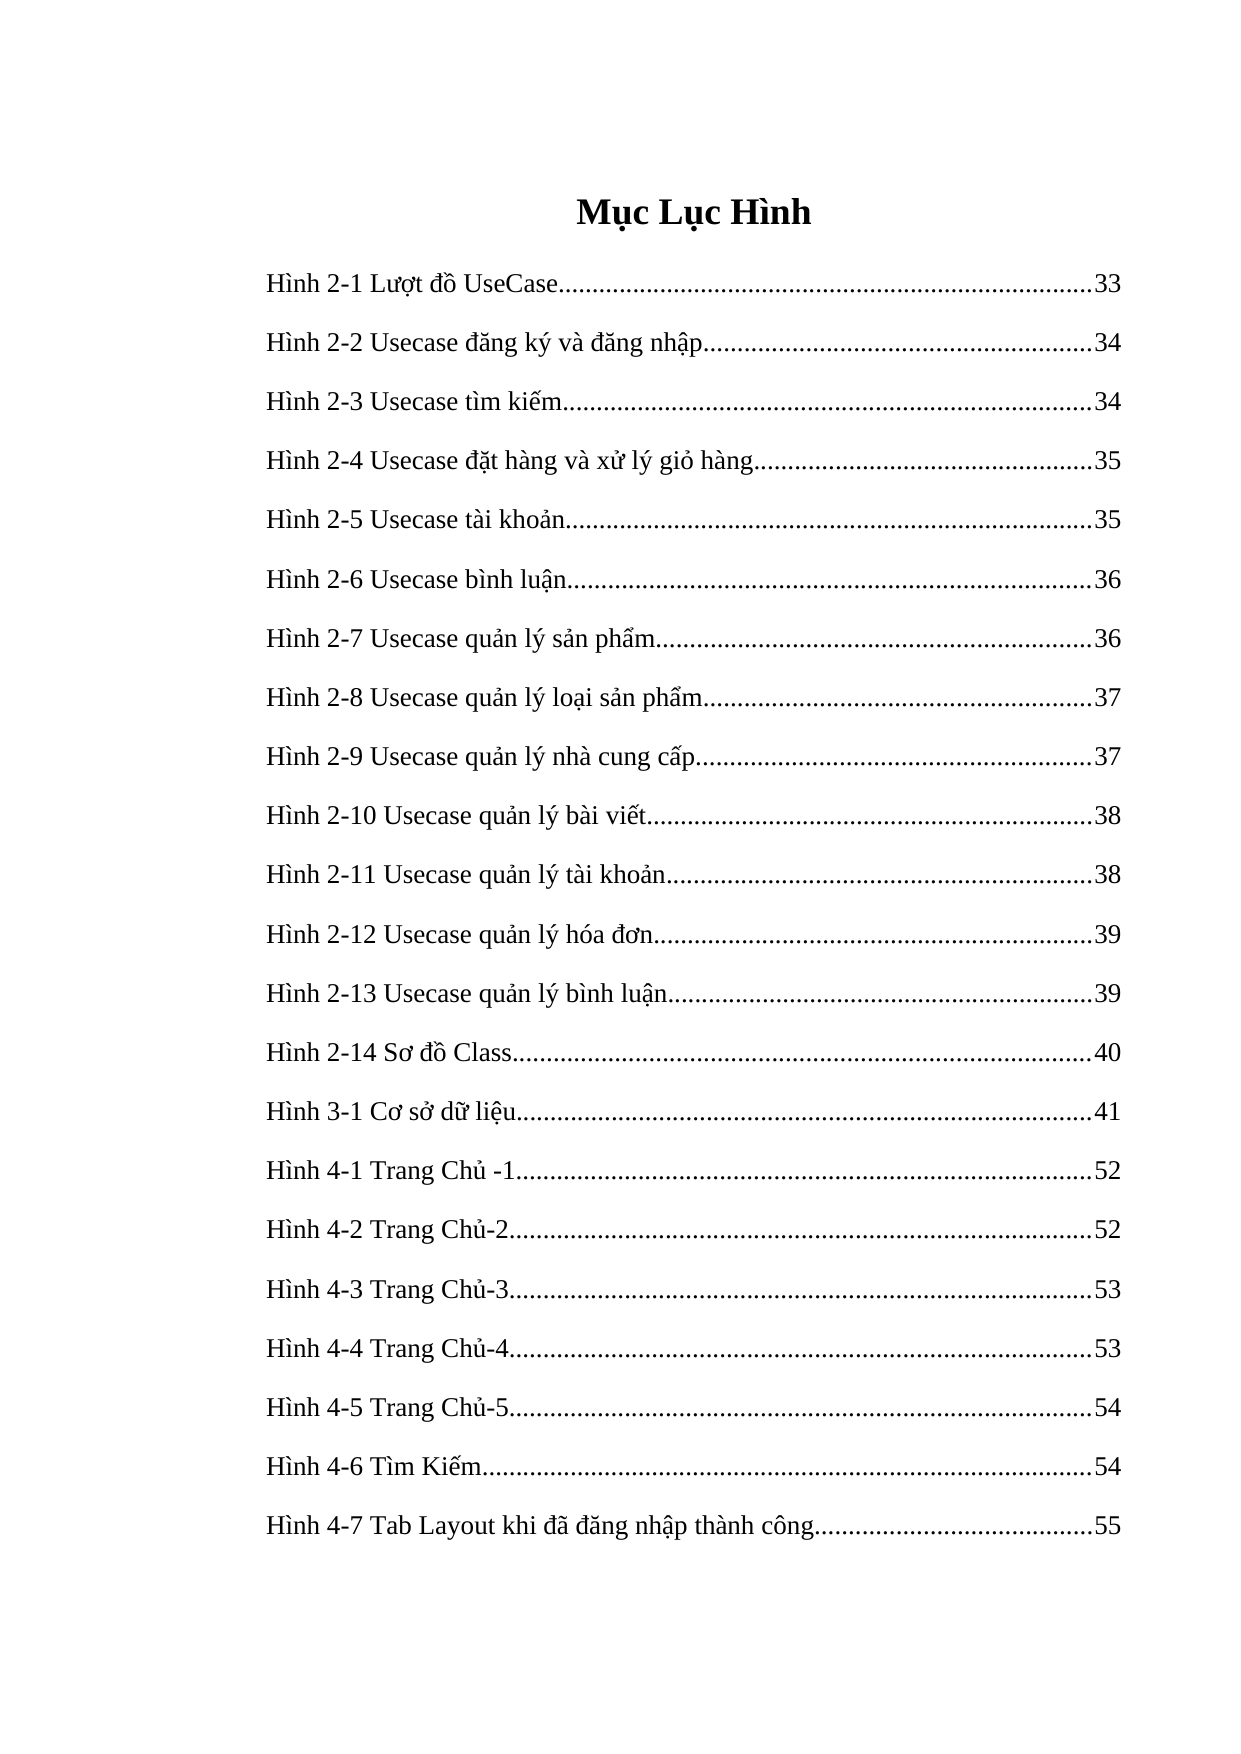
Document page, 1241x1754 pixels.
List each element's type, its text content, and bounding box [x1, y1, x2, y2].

text Hình 2-14 Sơ đồ Class 40 [207, 1036, 1122, 1067]
text Hình 4-2 Trang Chủ-2 52 [207, 1213, 1122, 1245]
text Hình 4-7 Tab Layout khi đã đăng nhập thành công 55 [207, 1509, 1122, 1541]
text Hình 4-5 Trang Chủ-5 54 [207, 1391, 1122, 1422]
text Hình 4-6 Tìm Kiếm 54 [207, 1450, 1122, 1481]
text Hình 2-12 Usecase quản lý hóa đơn 39 [207, 918, 1122, 949]
text Hình 4-1 Trang Chủ -1 52 [207, 1154, 1122, 1186]
text Hình 3-1 Cơ sở dữ liệu 41 [207, 1095, 1122, 1126]
text Hình 2-11 Usecase quản lý tài khoản 38 [207, 858, 1122, 890]
text Hình 2-1 Lượt đồ UseCase 33 [207, 267, 1122, 298]
text Hình 2-8 Usecase quản lý loại sản phẩm 37 [207, 681, 1122, 712]
text Hình 2-2 Usecase đăng ký và đăng nhập 34 [207, 326, 1122, 357]
text Hình 4-3 Trang Chủ-3 53 [207, 1273, 1122, 1304]
text Mục Lục Hình [207, 190, 1122, 233]
text Hình 2-9 Usecase quản lý nhà cung cấp 37 [207, 740, 1122, 771]
text Hình 2-5 Usecase tài khoản 35 [207, 503, 1122, 535]
text Hình 2-7 Usecase quản lý sản phẩm 36 [207, 622, 1122, 653]
text Hình 2-4 Usecase đặt hàng và xử lý giỏ hàng 35 [207, 444, 1122, 476]
text Hình 2-3 Usecase tìm kiếm 34 [207, 385, 1122, 416]
text Hình 4-4 Trang Chủ-4 53 [207, 1332, 1122, 1363]
text Hình 2-10 Usecase quản lý bài viết 38 [207, 799, 1122, 831]
text Hình 2-13 Usecase quản lý bình luận 39 [207, 977, 1122, 1008]
text Hình 2-6 Usecase bình luận 36 [207, 563, 1122, 594]
